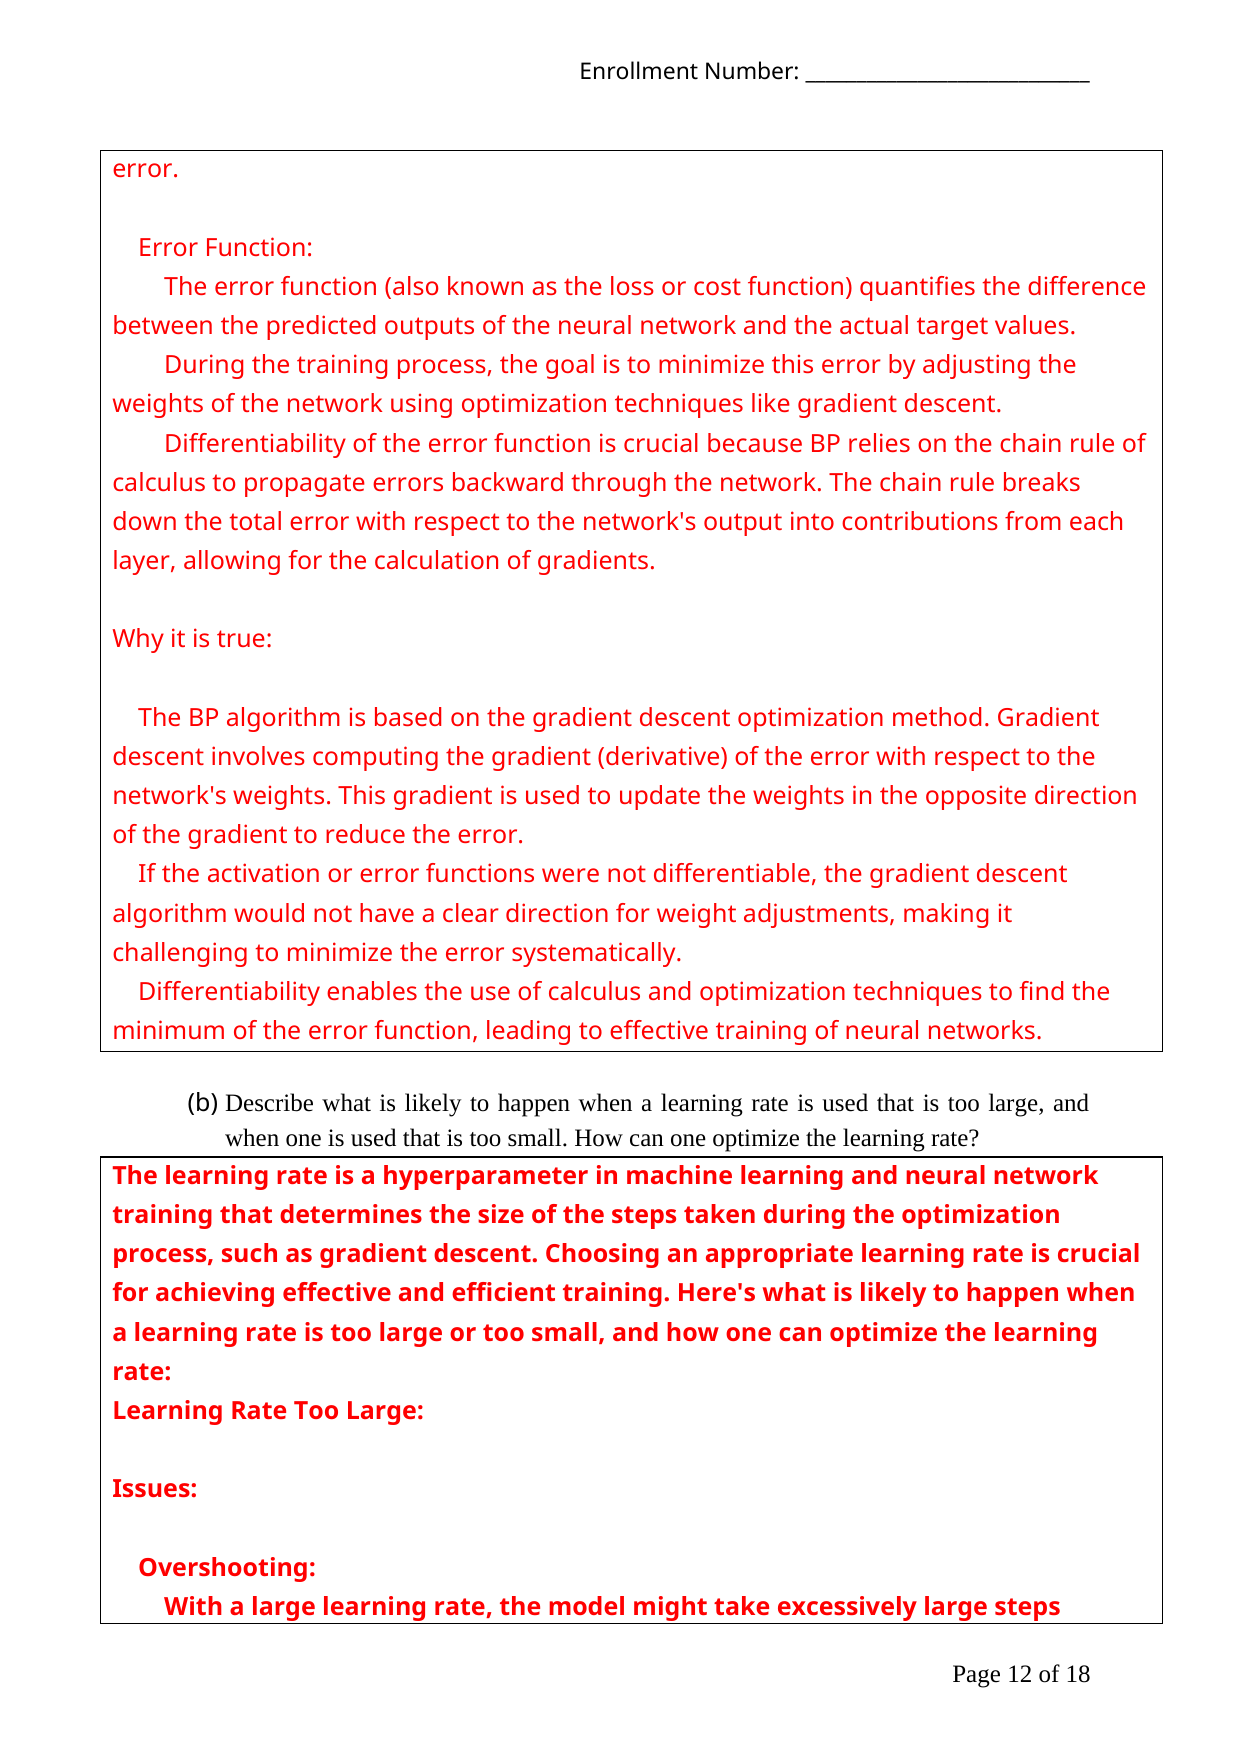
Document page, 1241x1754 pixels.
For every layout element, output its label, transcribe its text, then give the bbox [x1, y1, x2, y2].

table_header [101, 1158, 1162, 1622]
list Describe what is likely to happen when a learning rate is used that is too large, and when one is used that is too small. How can one optimize the learning rate? [187, 1085, 1090, 1152]
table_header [101, 151, 1162, 1051]
